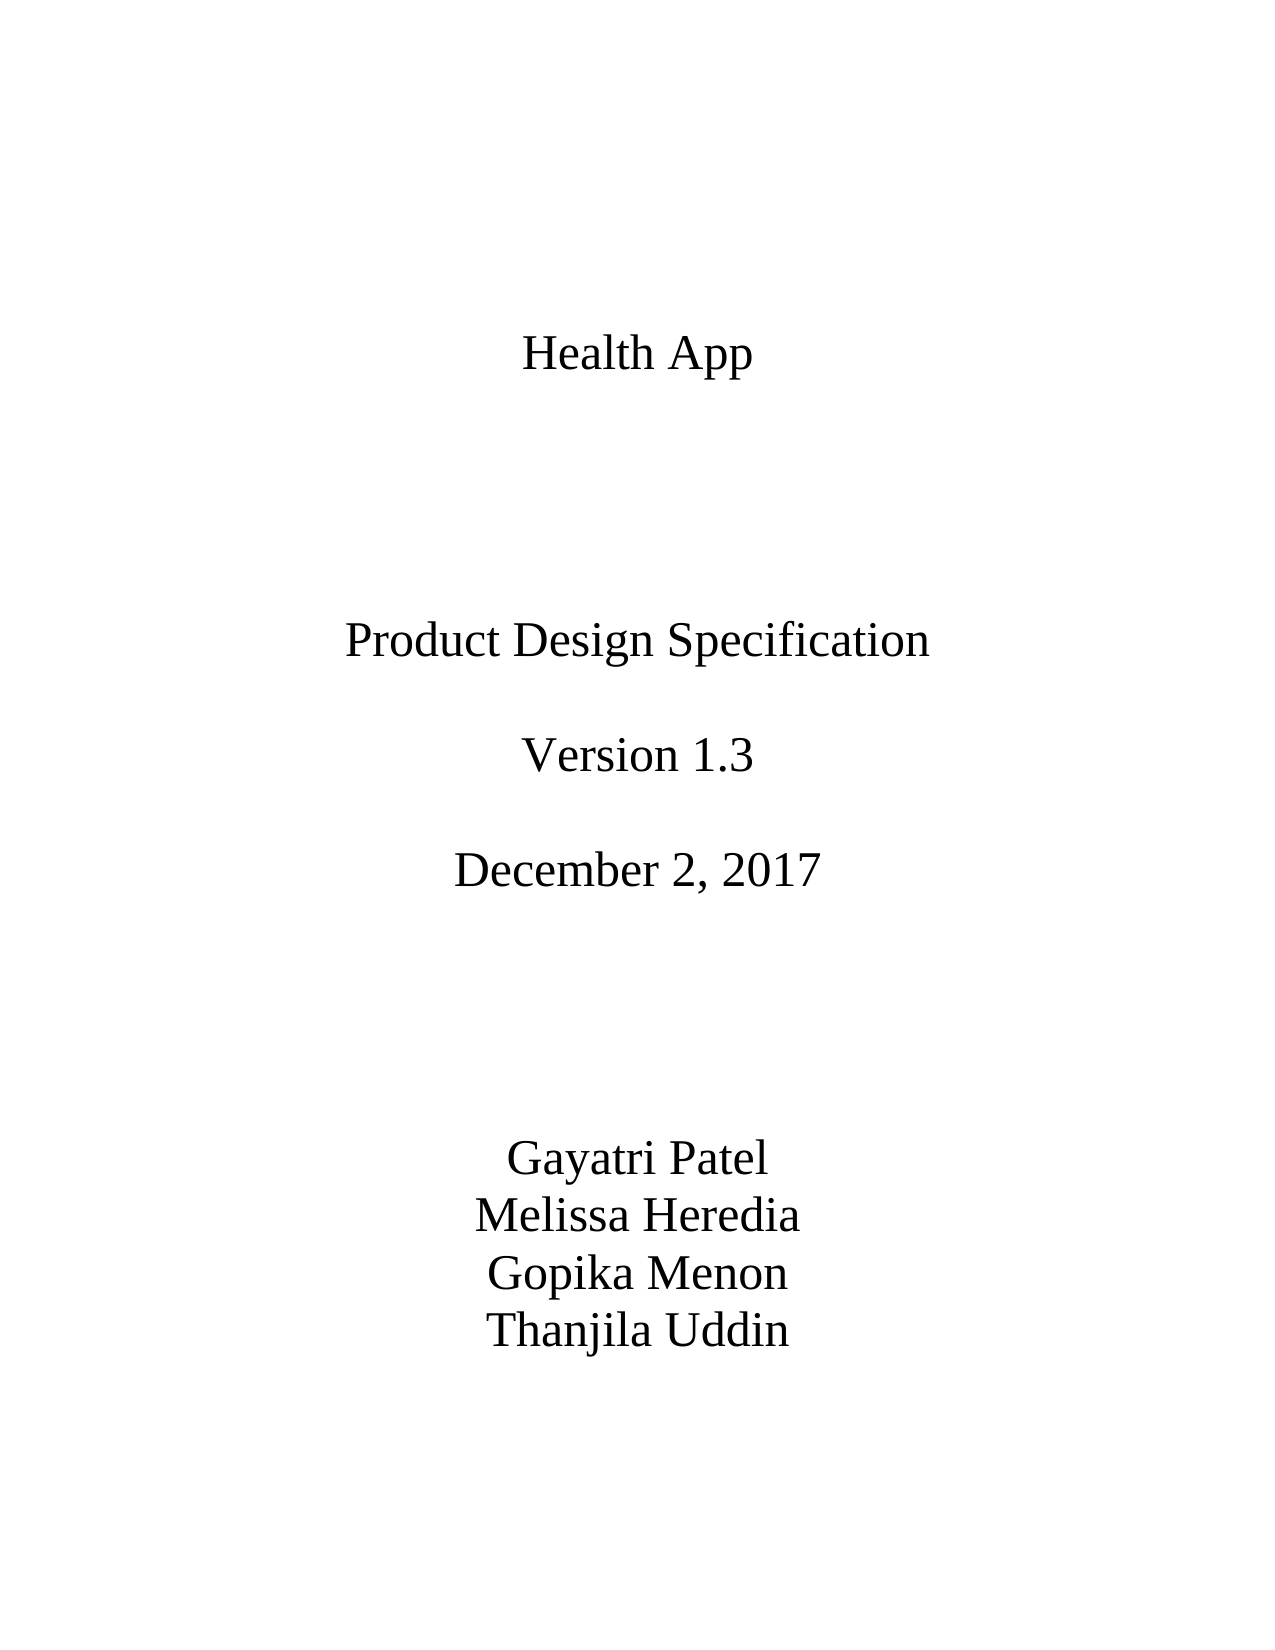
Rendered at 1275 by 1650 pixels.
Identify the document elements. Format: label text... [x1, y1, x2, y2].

text Health App [150, 322, 1125, 380]
text Gayatri Patel [150, 1127, 1125, 1185]
text Thanjila Uddin [150, 1300, 1125, 1357]
text Melissa Heredia [150, 1185, 1125, 1242]
text Product Design Specification [150, 610, 1125, 667]
text December 2, 2017 [150, 840, 1125, 897]
text Version 1.3 [150, 725, 1125, 782]
text Gopika Menon [150, 1242, 1125, 1300]
